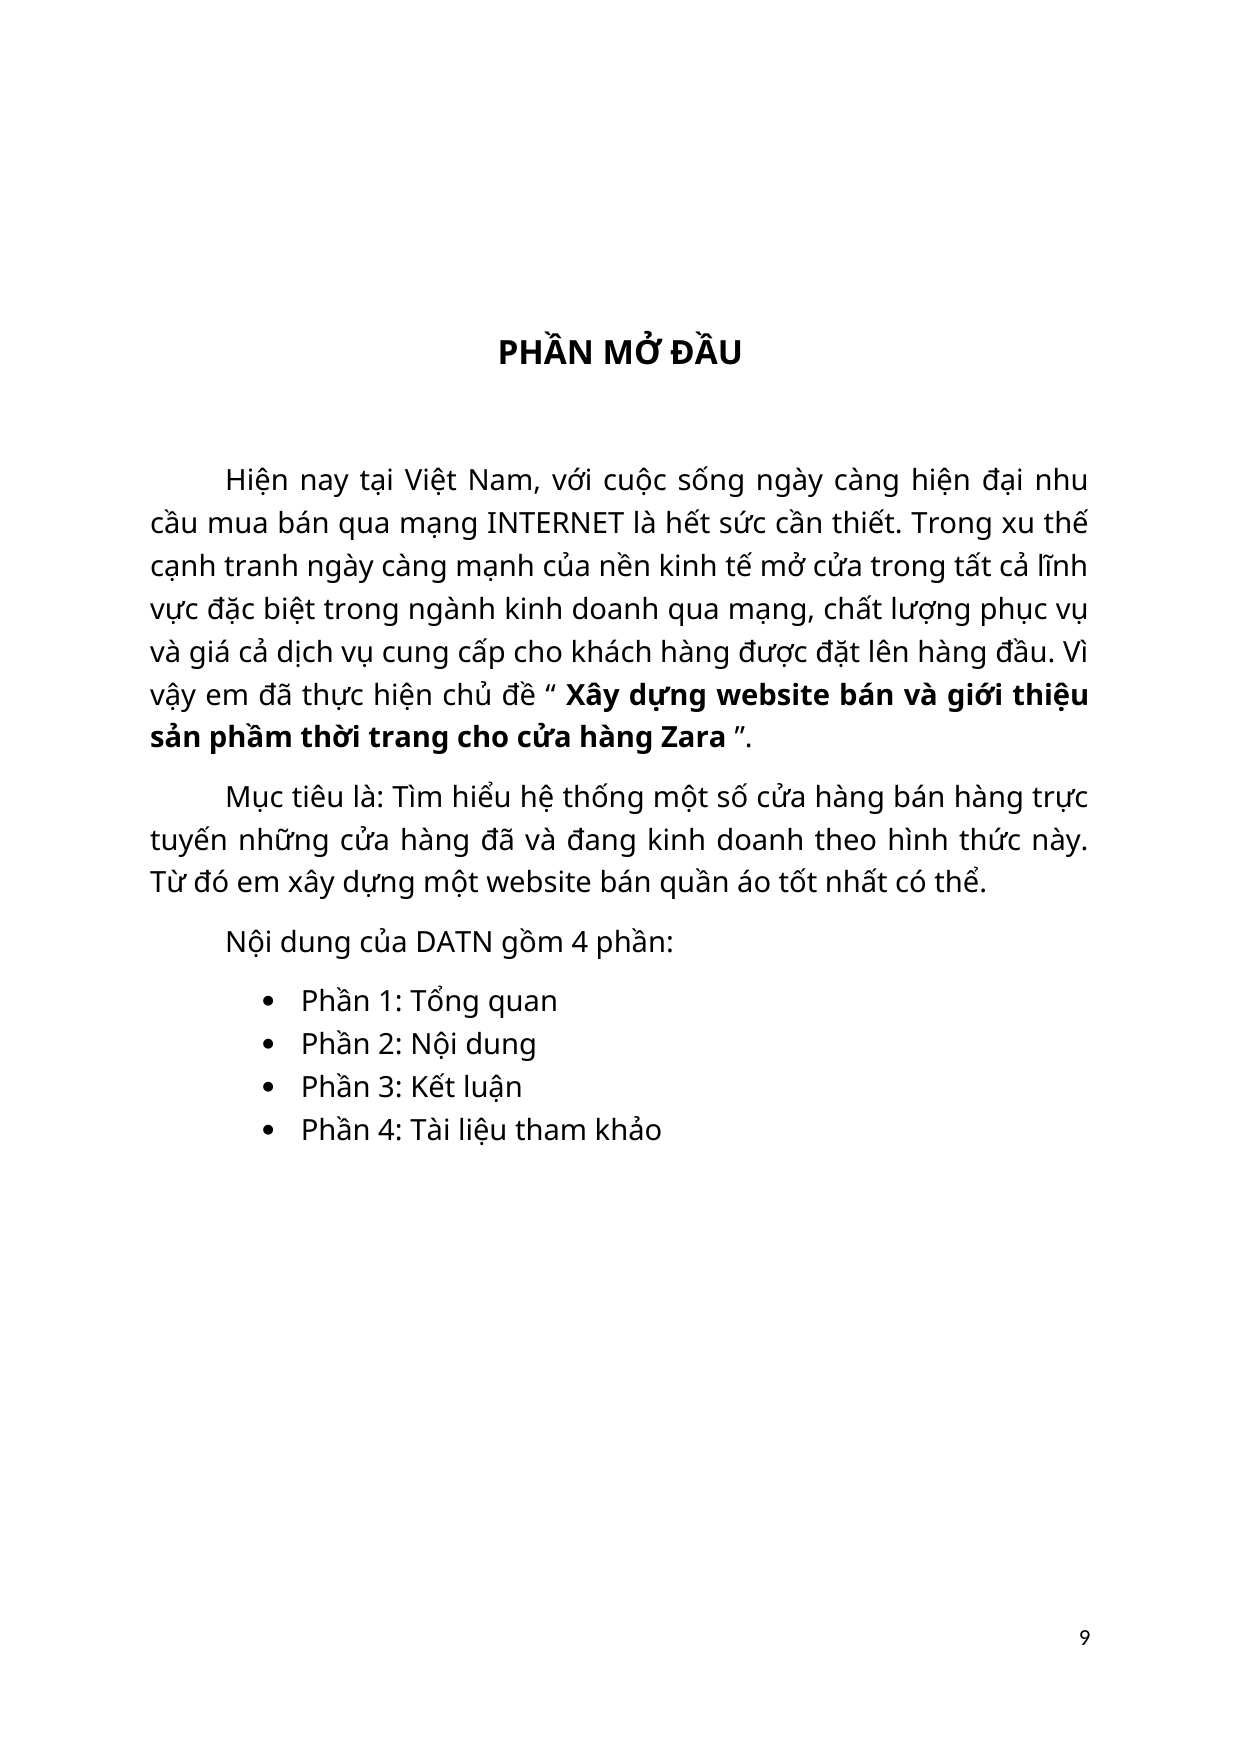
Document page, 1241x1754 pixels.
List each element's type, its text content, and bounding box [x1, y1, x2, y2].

list Phần 1: Tổng quan [263, 981, 1090, 1020]
text Mục tiêu là: Tìm hiểu hệ thống một số cửa hàng bán hàng trực tuyến những cửa hàng đã và đang kinh doanh theo hình thức này. Từ đó em xây dựng một website bán quần áo tốt nhất có thể. [150, 776, 1090, 901]
text PHẦN MỞ ĐẦU [150, 328, 1090, 374]
list Phần 4: Tài liệu tham khảo [263, 1109, 1090, 1149]
text Hiện nay tại Việt Nam, với cuộc sống ngày càng hiện đại nhu cầu mua bán qua mạng INTERNET là hết sức cần thiết. Trong xu thế cạnh tranh ngày càng mạnh của nền kinh tế mở cửa trong tất cả lĩnh vực đặc biệt trong ngành kinh doanh qua mạng, chất lượng phục vụ và giá cả dịch vụ cung cấp cho khách hàng được đặt lên hàng đầu. Vì vậy em đã thực hiện chủ đề “ Xây dựng website bán và giới thiệu sản phầm thời trang cho cửa hàng Zara ”. [150, 460, 1090, 756]
list Phần 3: Kết luận [263, 1066, 1090, 1106]
list Phần 2: Nội dung [263, 1023, 1090, 1063]
text Nội dung của DATN gồm 4 phần: [150, 921, 1090, 961]
